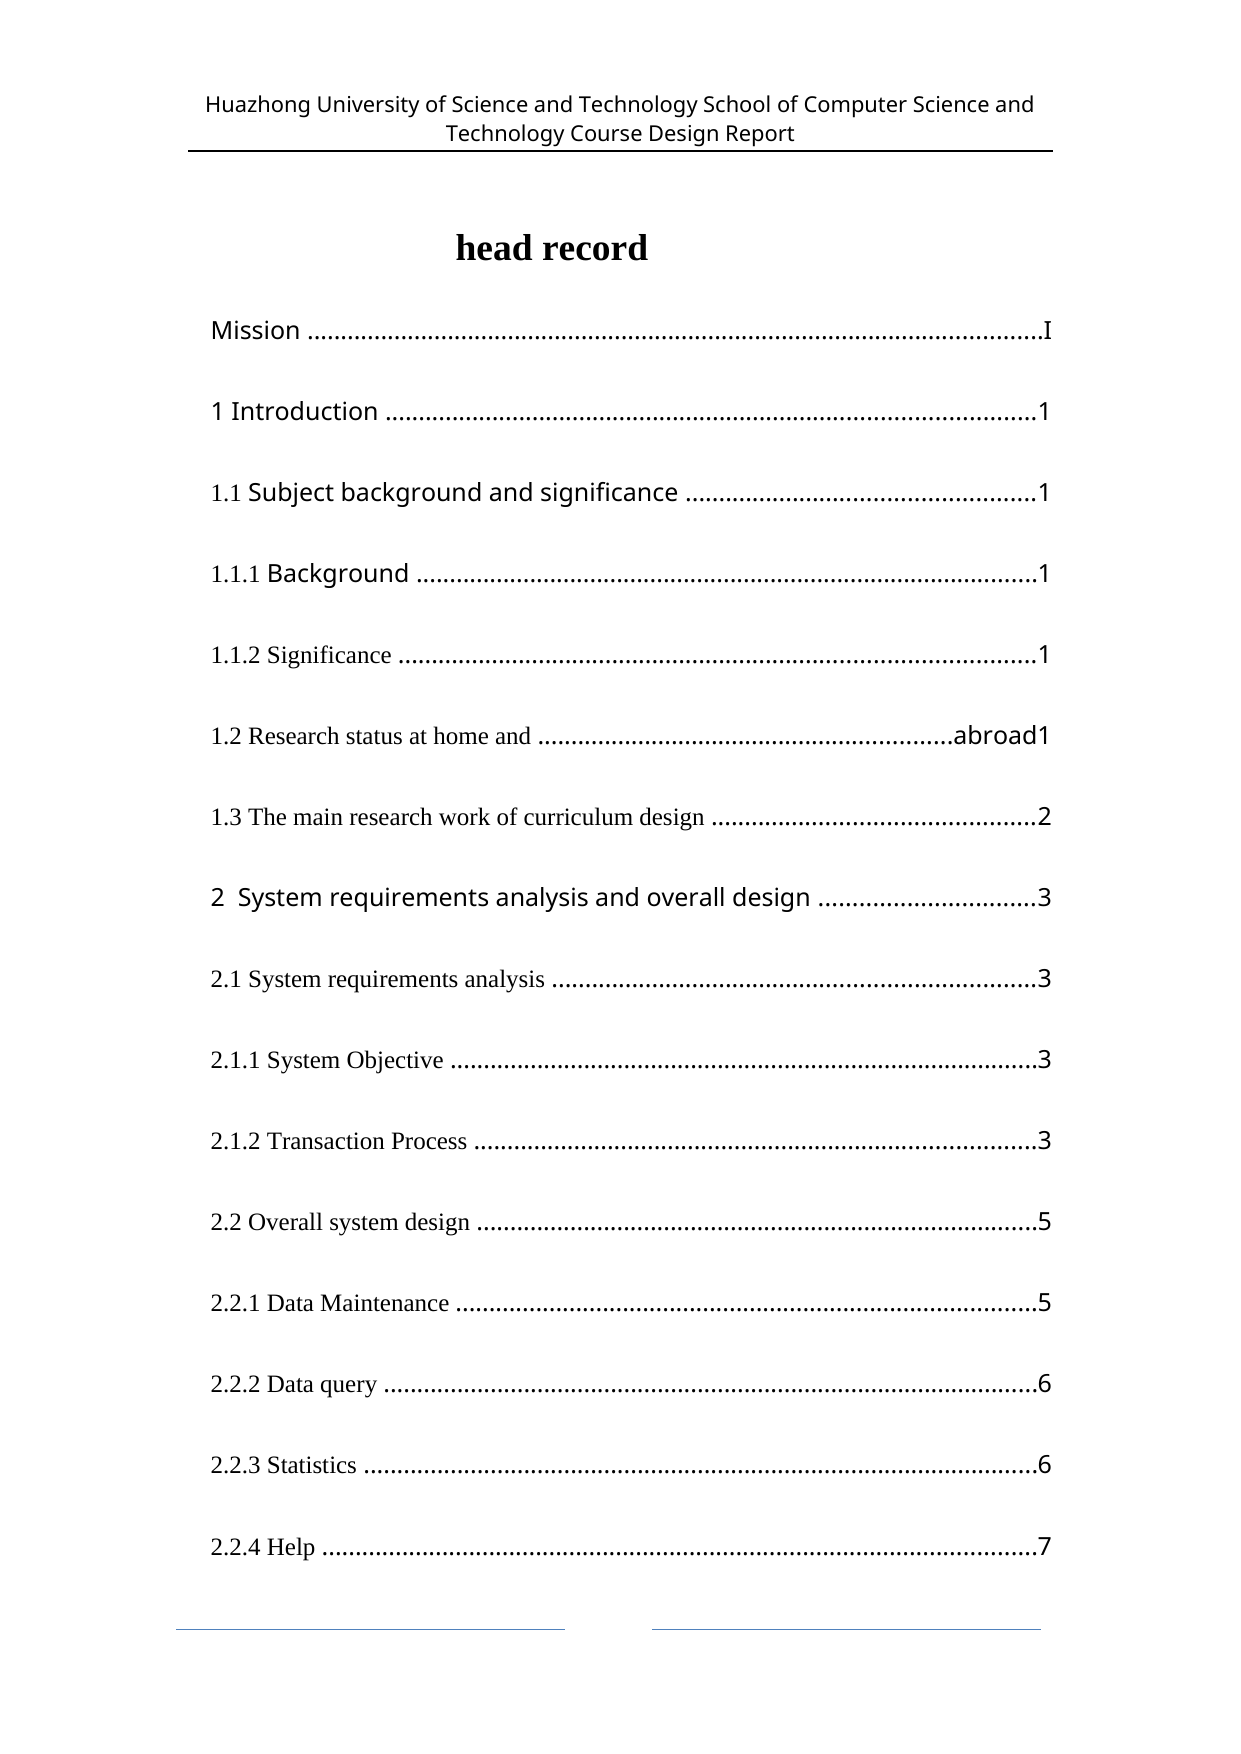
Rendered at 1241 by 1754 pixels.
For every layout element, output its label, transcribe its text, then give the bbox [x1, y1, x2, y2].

text head record [187, 225, 766, 268]
